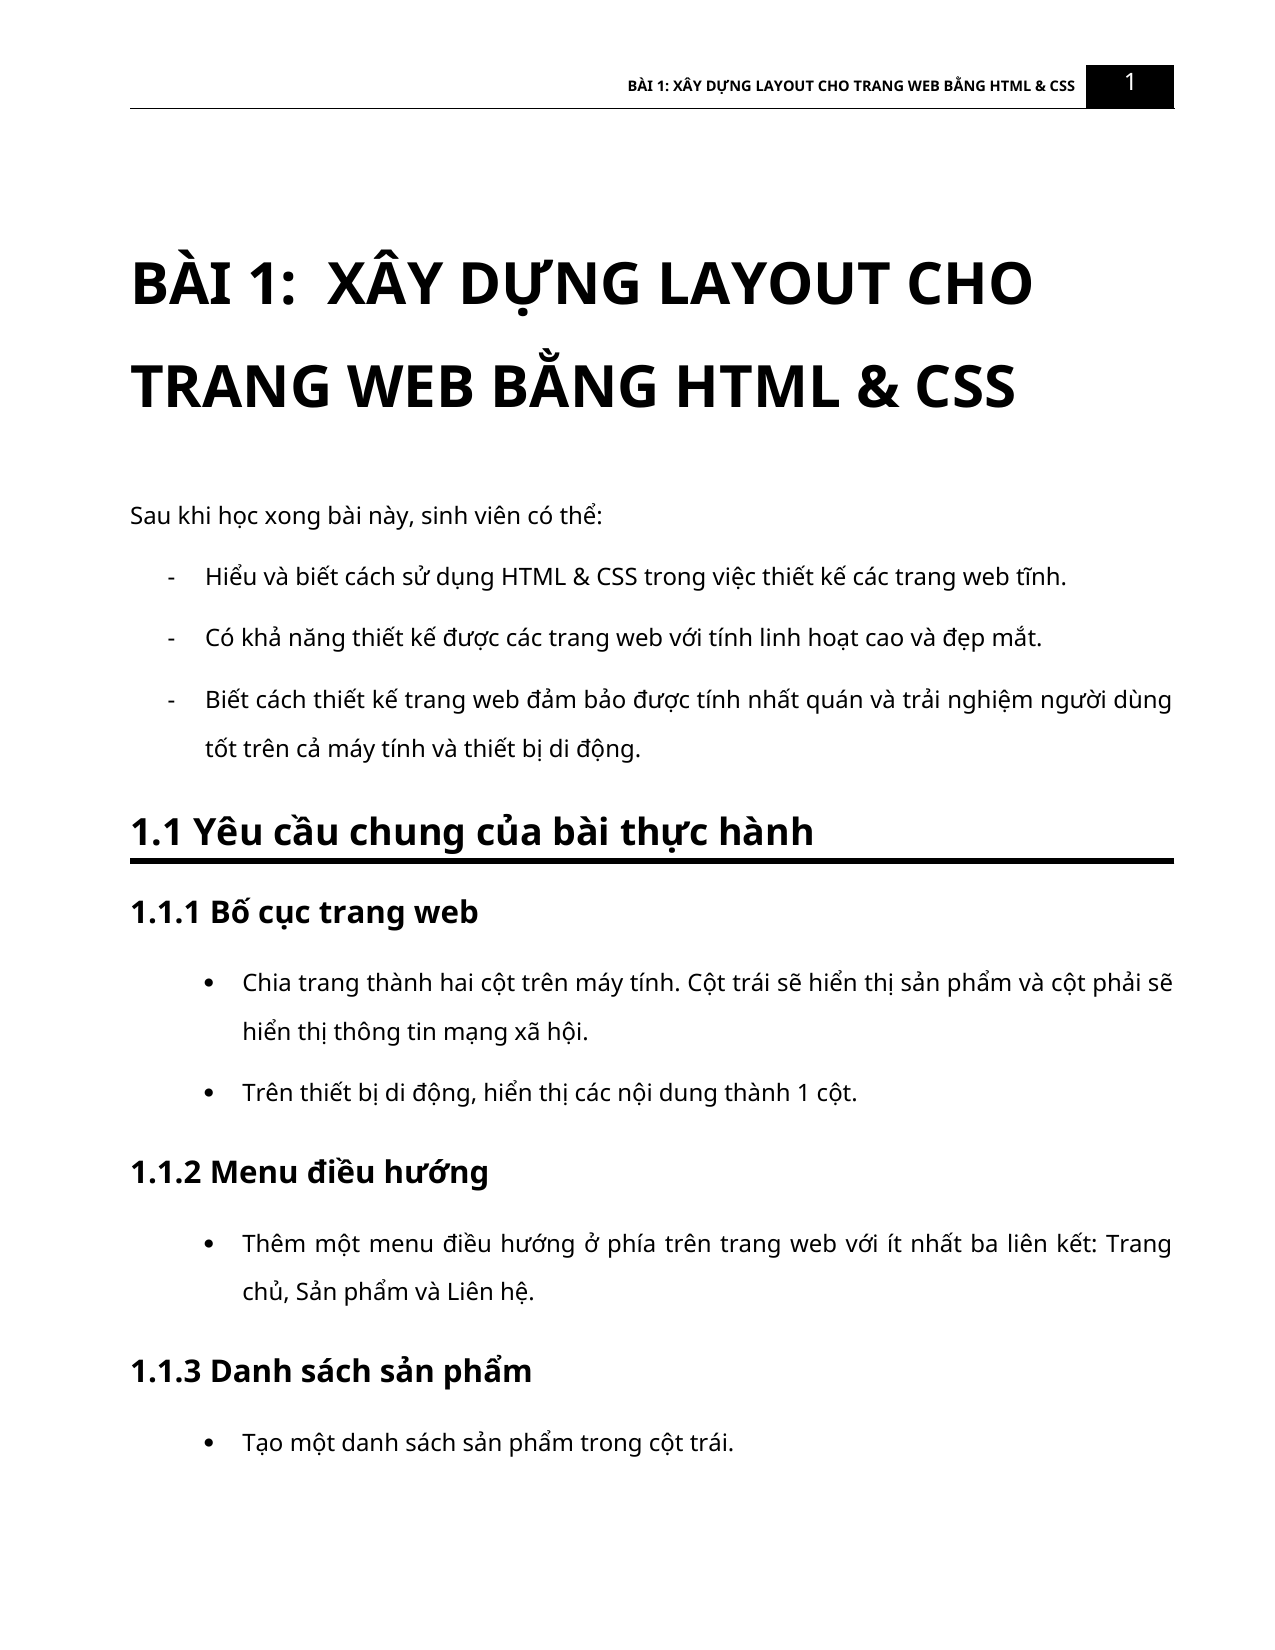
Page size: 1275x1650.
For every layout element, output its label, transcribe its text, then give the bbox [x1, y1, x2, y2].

list Thêm một menu điều hướng ở phía trên trang web với ít nhất ba liên kết: Trang chủ, Sản phẩm và Liên hệ. [204, 1226, 1174, 1308]
list Trên thiết bị di động, hiển thị các nội dung thành 1 cột. [204, 1076, 1174, 1109]
subtitle XÂY DỰNG LAYOUT CHO TRANG WEB BẰNG HTML & CSS [130, 242, 1174, 425]
text Biết cách thiết kế trang web đảm bảo được tính nhất quán và trải nghiệm người dùng tốt trên cả máy tính và thiết bị di động. [167, 682, 1174, 764]
text Sau khi học xong bài này, sinh viên có thể: [130, 498, 1174, 531]
text Có khả năng thiết kế được các trang web với tính linh hoạt cao và đẹp mắt. [167, 621, 1174, 654]
subtitle Yêu cầu chung của bài thực hành [130, 805, 1174, 858]
subtitle Menu điều hướng [130, 1150, 1174, 1193]
list Chia trang thành hai cột trên máy tính. Cột trái sẽ hiển thị sản phẩm và cột phải sẽ hiển thị thông tin mạng xã hội. [204, 966, 1174, 1047]
subtitle Bố cục trang web [130, 889, 1174, 932]
text Hiểu và biết cách sử dụng HTML & CSS trong việc thiết kế các trang web tĩnh. [167, 560, 1174, 592]
list Tạo một danh sách sản phẩm trong cột trái. [204, 1425, 1174, 1458]
subtitle Danh sách sản phẩm [130, 1349, 1174, 1392]
